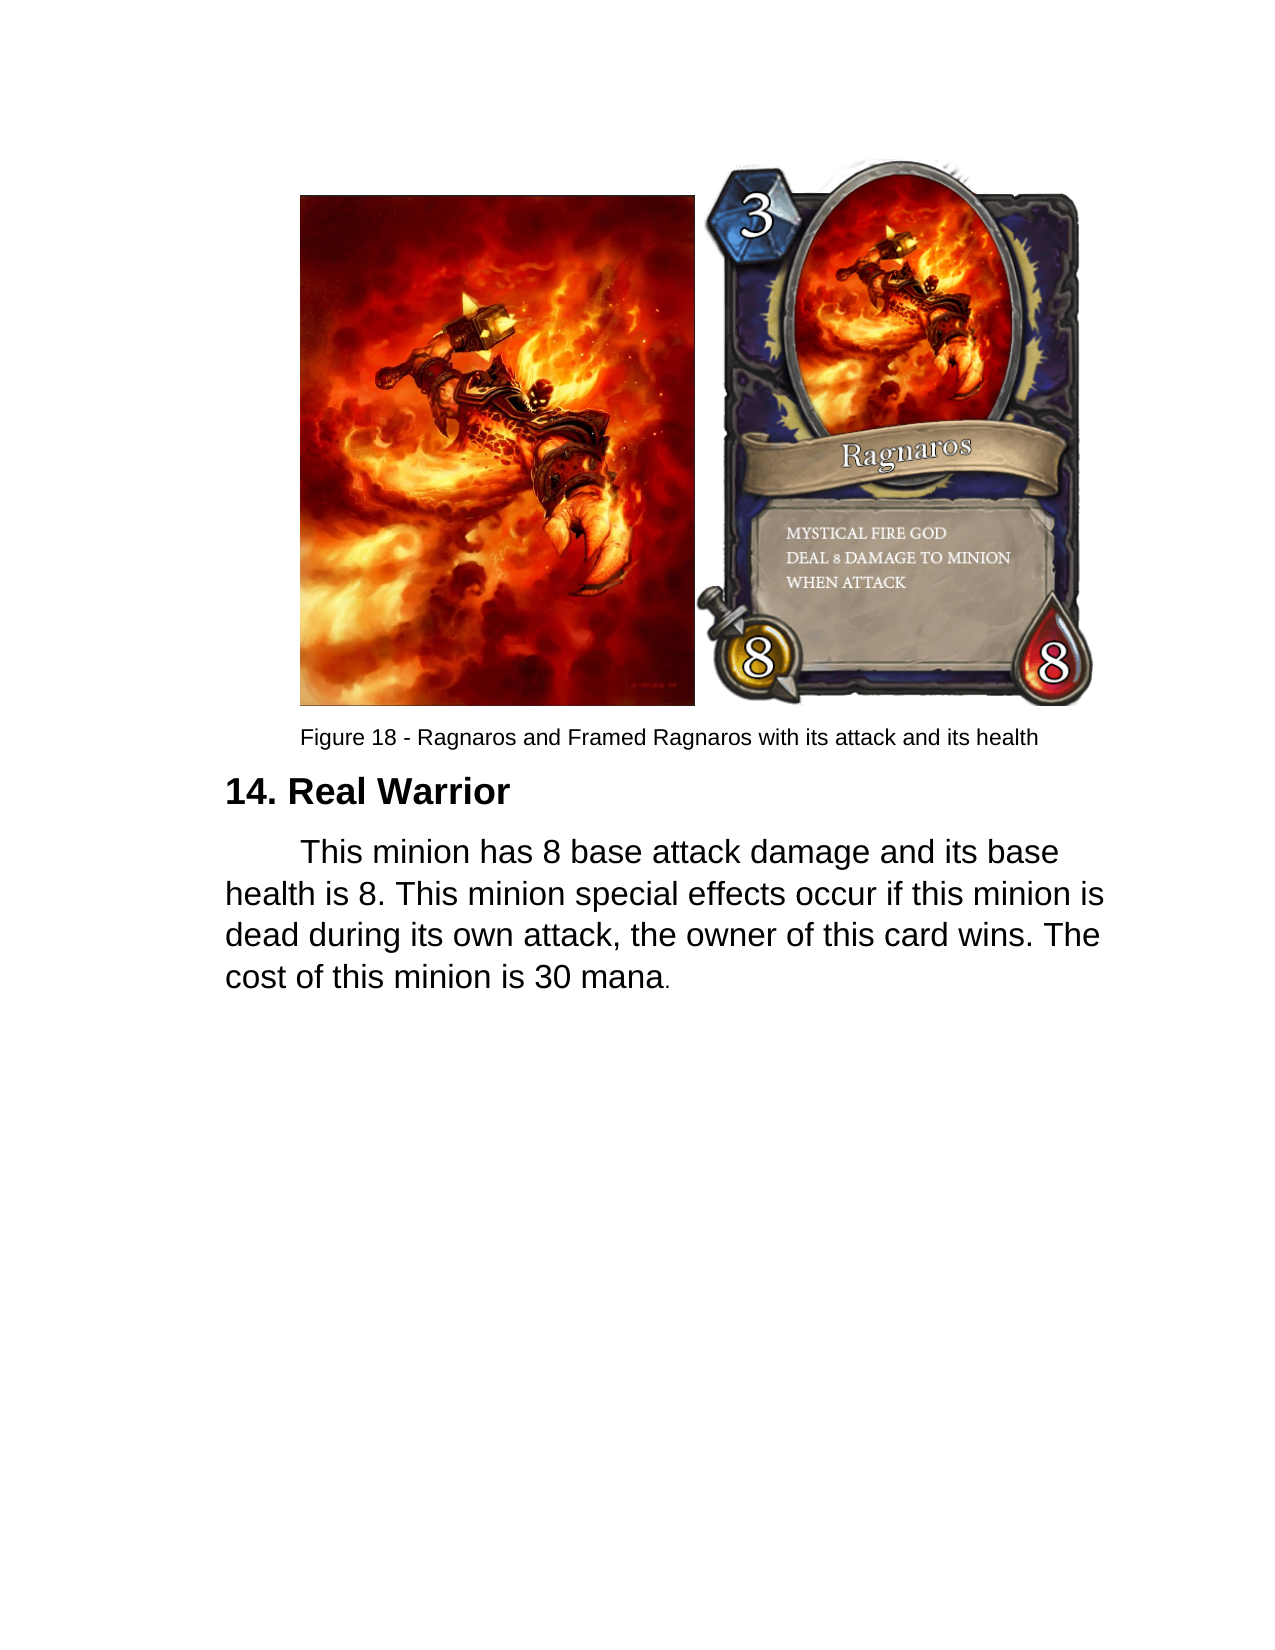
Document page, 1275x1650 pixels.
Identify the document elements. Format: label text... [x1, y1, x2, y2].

text This minion has 8 base attack damage and its base health is 8. This minion special effects occur if this minion is dead during its own attack, the owner of this card wins. The cost of this minion is 30 mana. [225, 832, 1125, 995]
picture [300, 150, 1094, 706]
text Figure 18 - Ragnaros and Framed Ragnaros with its attack and its health [300, 724, 1125, 751]
text 14. Real Warrior [225, 769, 1125, 812]
